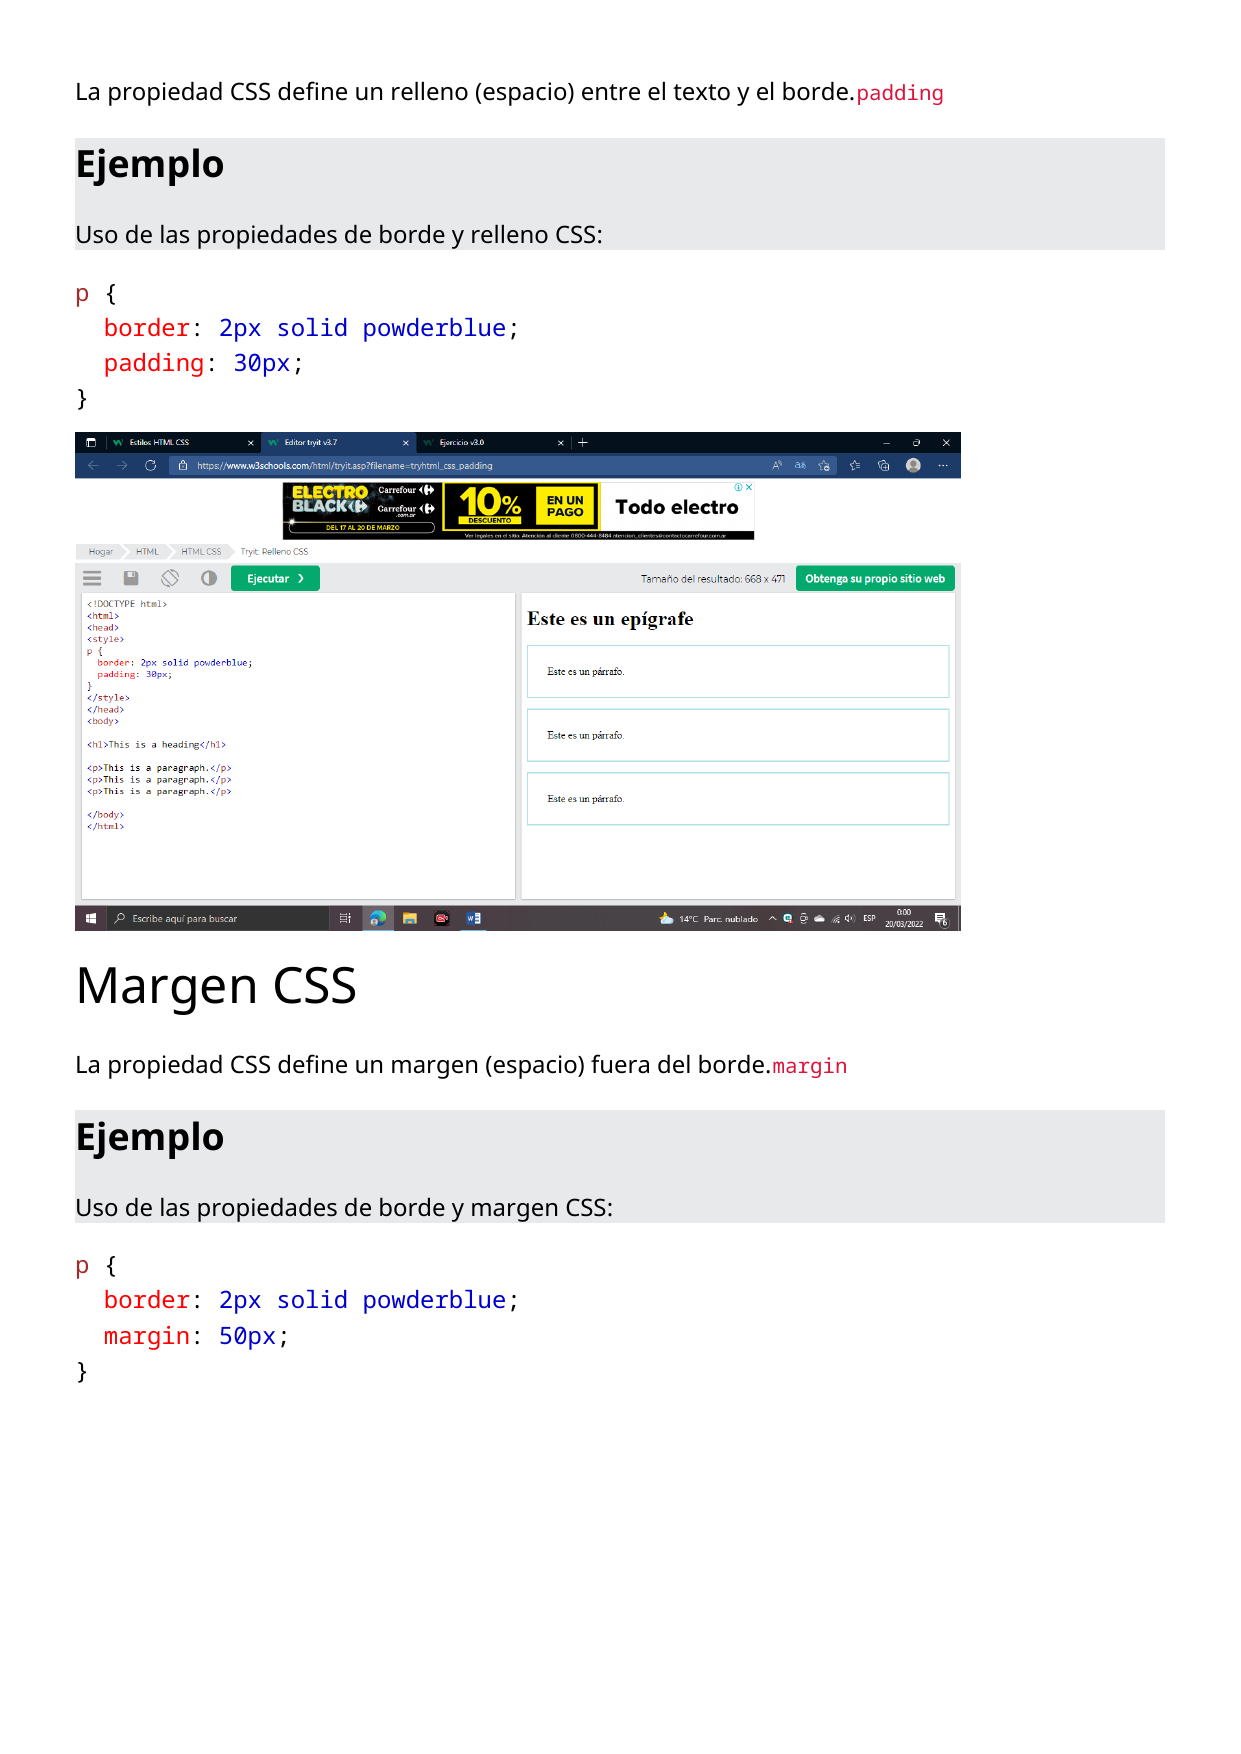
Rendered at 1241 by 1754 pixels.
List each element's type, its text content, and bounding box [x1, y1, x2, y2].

text Uso de las propiedades de borde y relleno CSS: [75, 218, 1165, 250]
picture [75, 432, 961, 931]
subtitle Margen CSS [75, 950, 1165, 1018]
text p { border: 2px solid powderblue; padding: 30px; } [75, 275, 1165, 413]
subtitle Ejemplo [75, 138, 1165, 189]
text Uso de las propiedades de borde y margen CSS: [75, 1191, 1165, 1223]
subtitle Ejemplo [75, 1110, 1165, 1161]
text La propiedad CSS define un margen (espacio) fuera del borde.margin [75, 1048, 1165, 1080]
text p { border: 2px solid powderblue; margin: 50px; } [75, 1248, 1165, 1386]
text La propiedad CSS define un relleno (espacio) entre el texto y el borde.padding [75, 75, 1165, 108]
